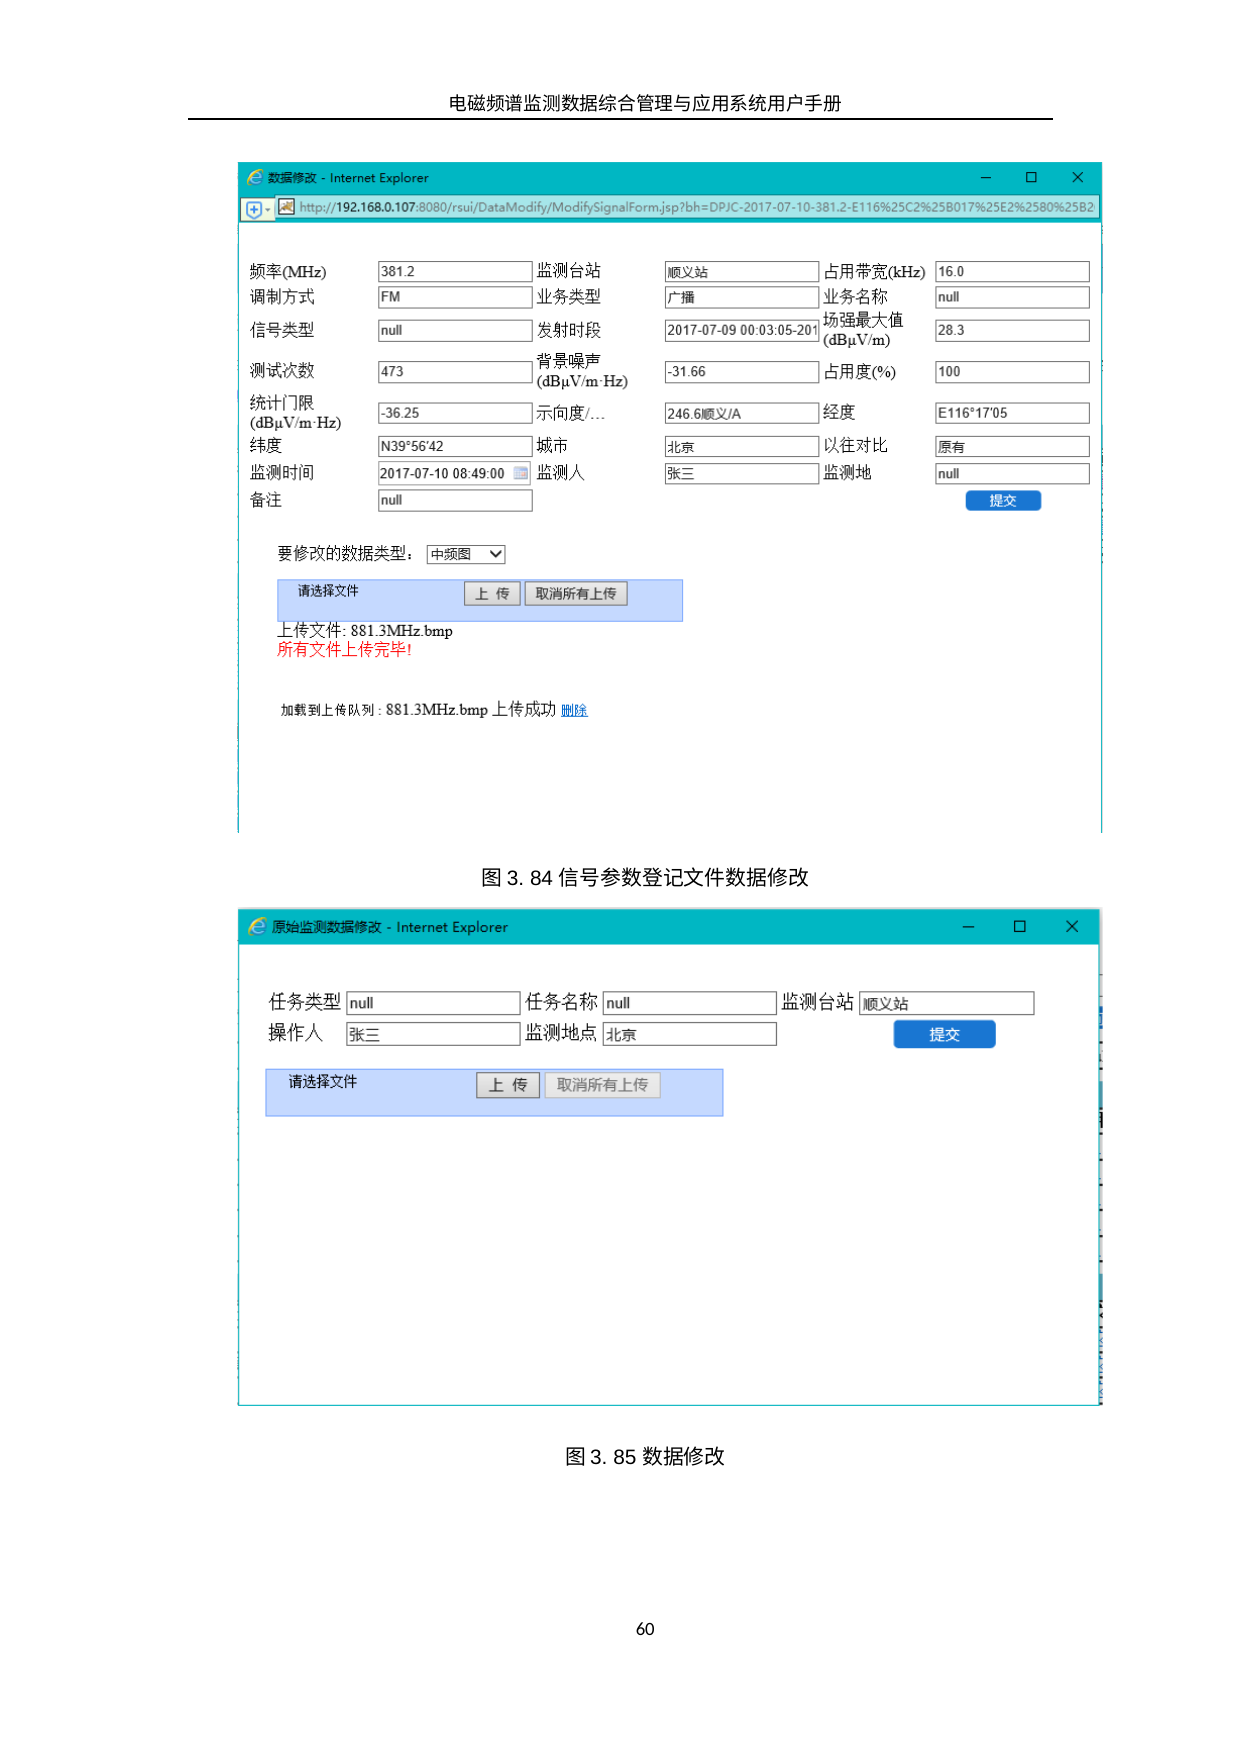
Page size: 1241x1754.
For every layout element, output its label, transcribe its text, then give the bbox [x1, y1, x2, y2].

picture [237, 907, 1103, 1406]
picture [237, 162, 1103, 833]
text 图3. 84 信号参数登记文件数据修改 [187, 860, 1053, 892]
text 图3. 85 数据修改 [187, 1439, 1053, 1472]
